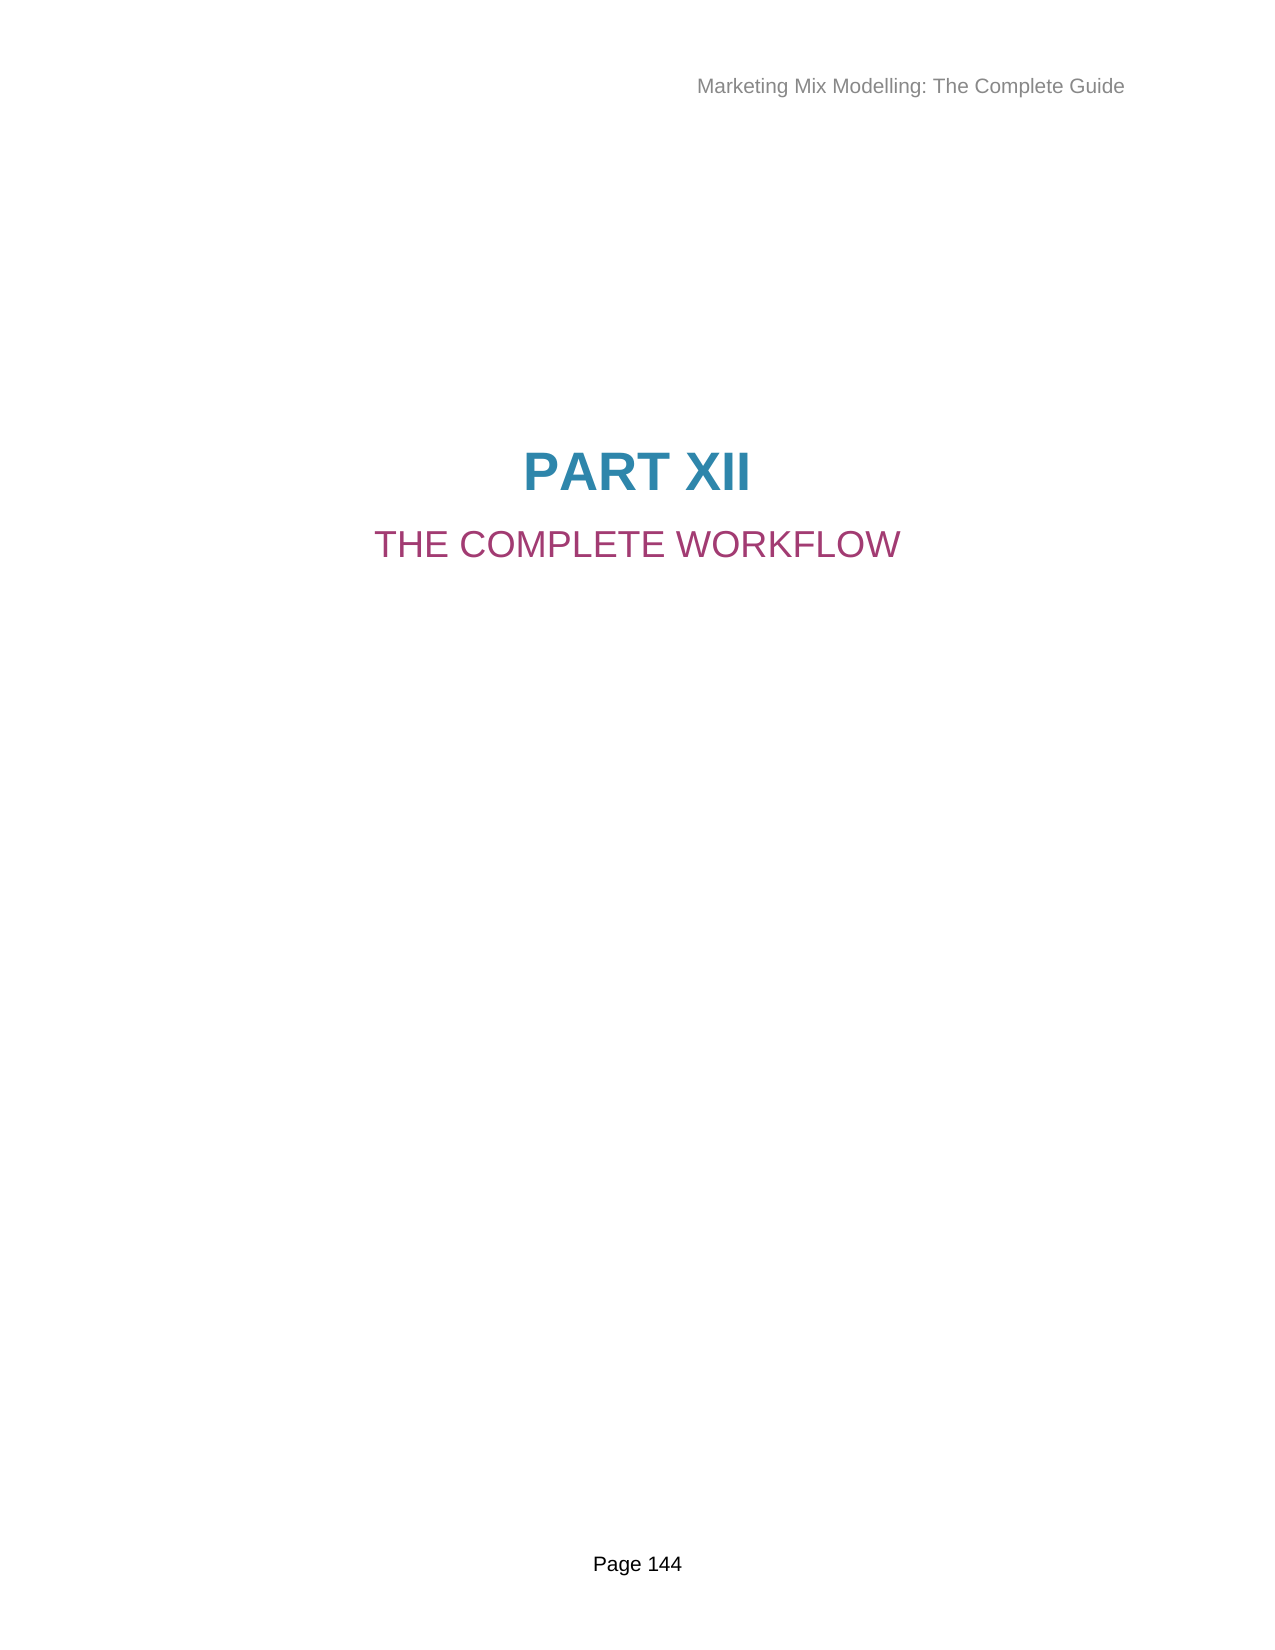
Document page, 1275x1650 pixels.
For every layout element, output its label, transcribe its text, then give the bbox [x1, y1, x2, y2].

text THE COMPLETE WORKFLOW [150, 522, 1125, 565]
text PART XII [150, 439, 1125, 501]
